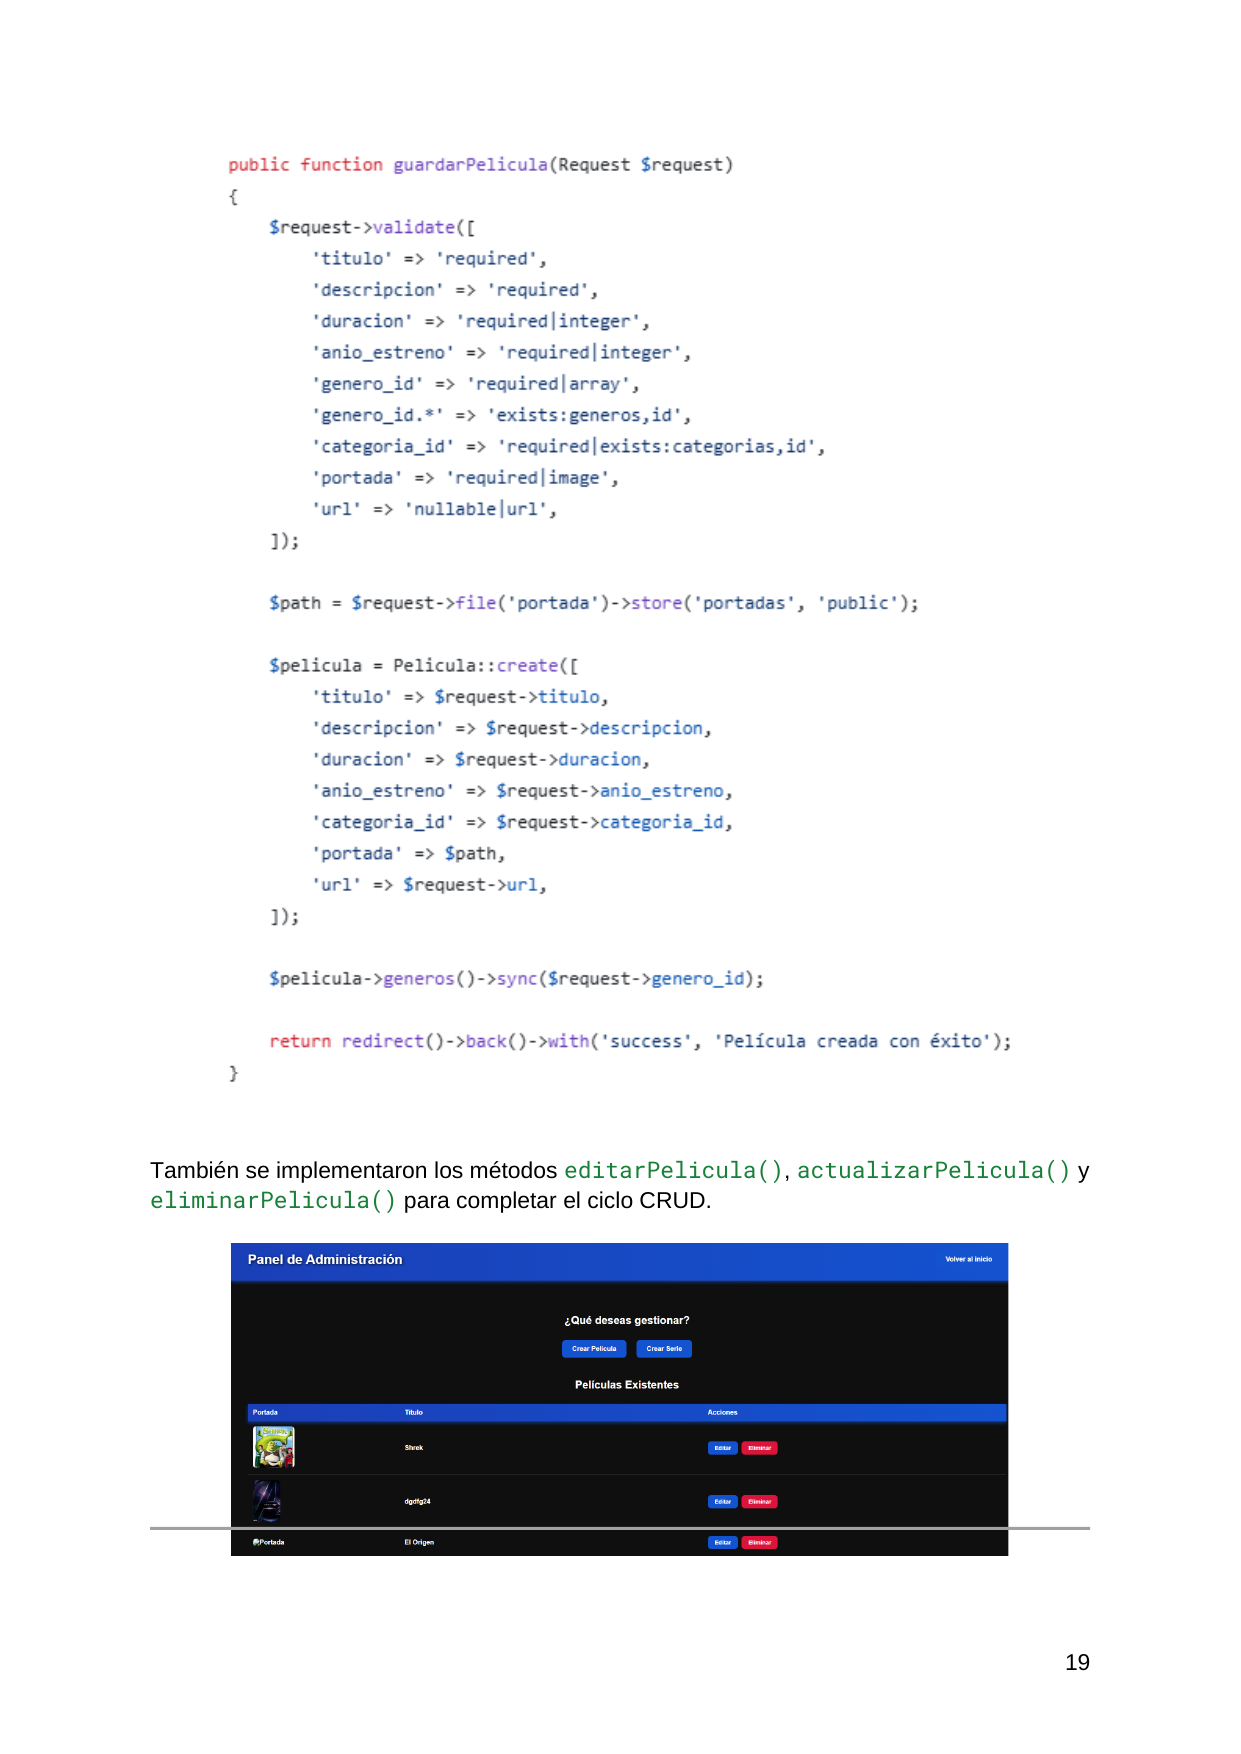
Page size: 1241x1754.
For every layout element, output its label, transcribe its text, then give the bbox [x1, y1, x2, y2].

text También se implementaron los métodos editarPelicula(), actualizarPelicula() y eliminarPelicula() para completar el ciclo CRUD. [150, 1154, 1090, 1215]
picture [206, 150, 1035, 1096]
picture [231, 1243, 1009, 1526]
picture [231, 1530, 1009, 1556]
